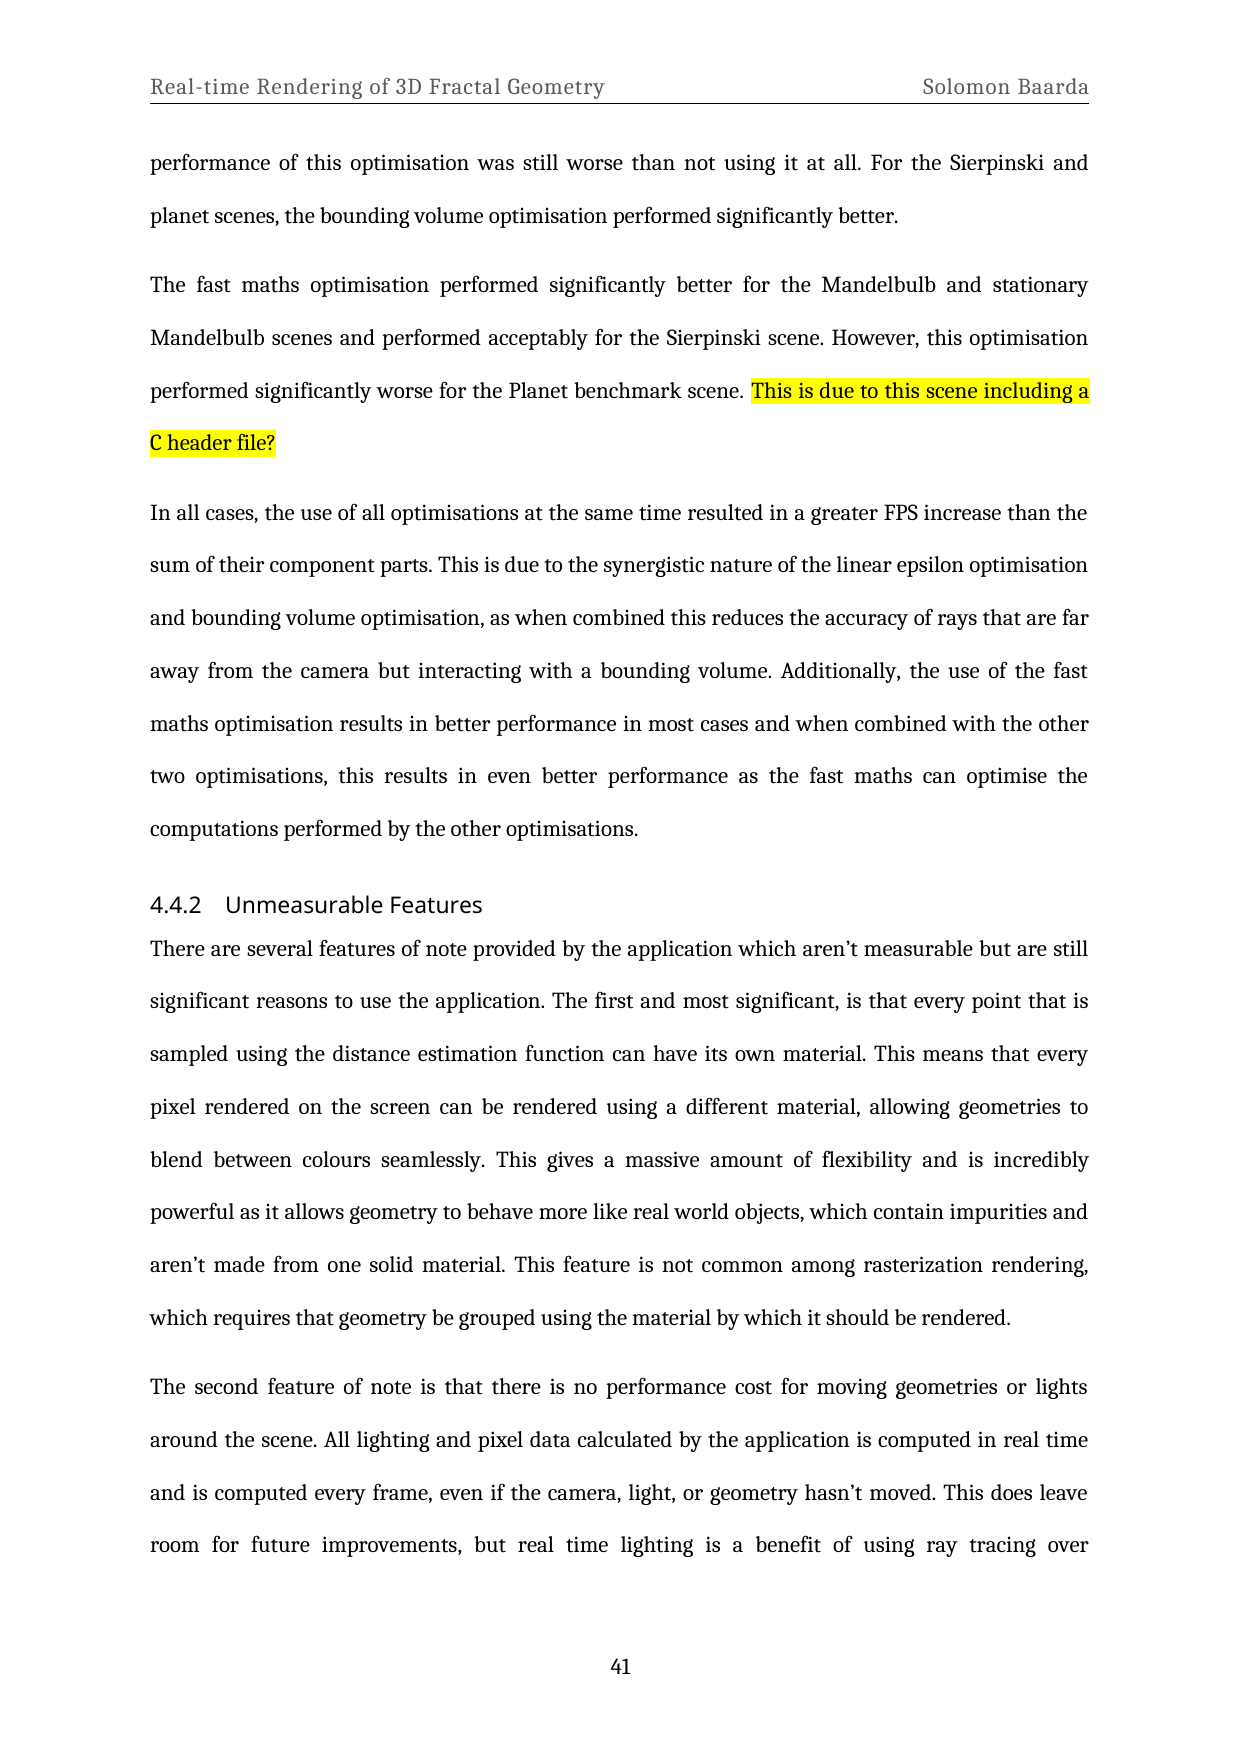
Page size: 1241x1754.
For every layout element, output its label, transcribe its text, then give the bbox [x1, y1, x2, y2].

text There are several features of note provided by the application which aren’t measurable but are still significant reasons to use the application. The first and most significant, is that every point that is sampled using the distance estimation function can have its own material. This means that every pixel rendered on the screen can be rendered using a different material, allowing geometries to blend between colours seamlessly. This gives a massive amount of flexibility and is incredibly powerful as it allows geometry to behave more like real world objects, which contain impurities and aren’t made from one solid material. This feature is not common among rasterization rendering, which requires that geometry be grouped using the material by which it should be rendered. [150, 936, 1090, 1331]
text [150, 1374, 1090, 1558]
text The fast maths optimisation performed significantly better for the Mandelbulb and stationary Mandelbulb scenes and performed acceptably for the Sierpinski scene. However, this optimisation performed significantly worse for the Planet benchmark scene. This is due to this scene including a C header file? [150, 272, 1090, 457]
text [150, 150, 1090, 229]
subtitle Unmeasurable Features [150, 889, 1090, 921]
text In all cases, the use of all optimisations at the same time resulted in a greater FPS increase than the sum of their component parts. This is due to the synergistic nature of the linear epsilon optimisation and bounding volume optimisation, as when combined this reduces the accuracy of rays that are far away from the camera but interacting with a bounding volume. Additionally, the use of the fast maths optimisation results in better performance in most cases and when combined with the other two optimisations, this results in even better performance as the fast maths can optimise the computations performed by the other optimisations. [150, 499, 1090, 842]
